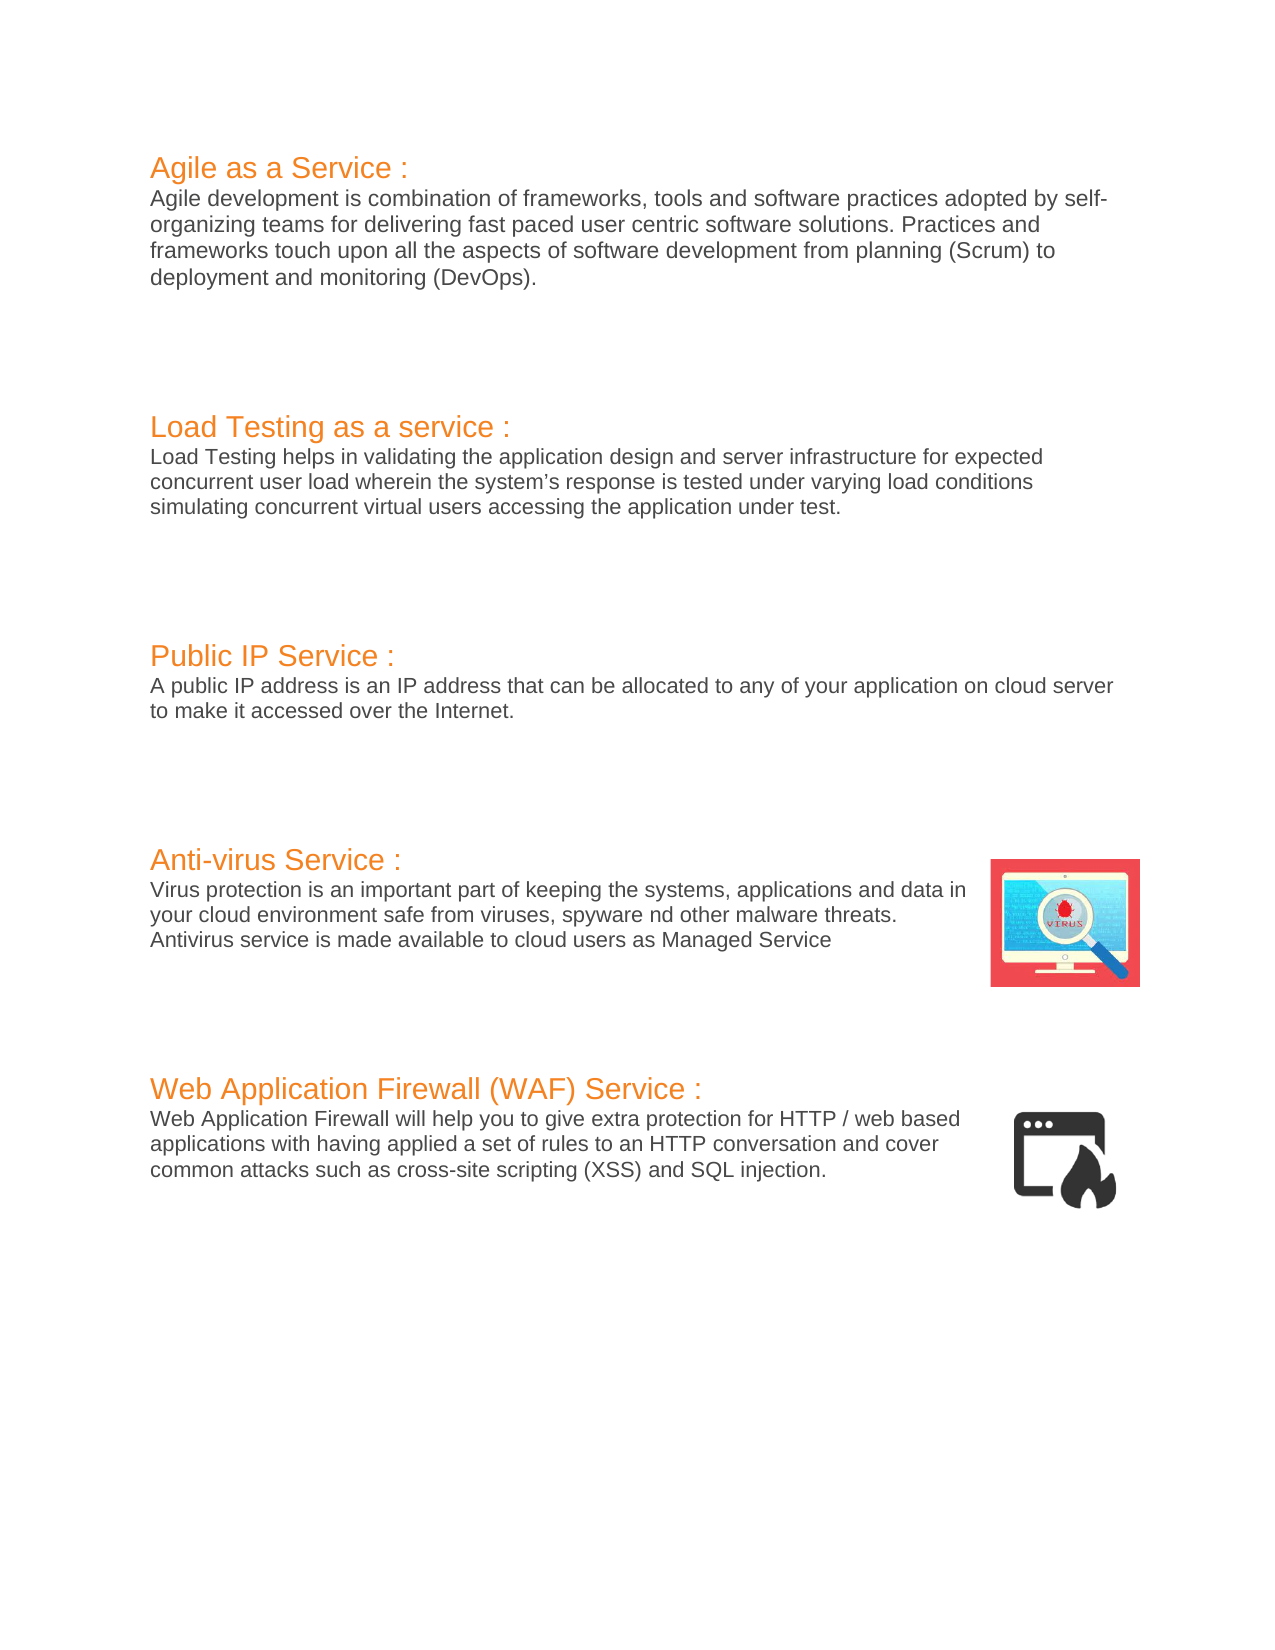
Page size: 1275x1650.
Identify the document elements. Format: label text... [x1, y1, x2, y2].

text Agile as a Service : Agile development is combination of frameworks, tools and software practices adopted by self-organizing teams for delivering fast paced user centric software solutions. Practices and frameworks touch upon all the aspects of software development from planning (Scrum) to deployment and monitoring (DevOps). [150, 150, 1125, 290]
text Anti-virus Service : Virus protection is an important part of keeping the systems, applications and data in your cloud environment safe from viruses, spyware nd other malware threats. Antivirus service is made available to cloud users as Managed Service [150, 842, 1125, 952]
text Public IP Service : A public IP address is an IP address that can be allocated to any of your application on cloud server to make it accessed over the Internet. [150, 638, 1125, 723]
text Web Application Firewall (WAF) Service : Web Application Firewall will help you to give extra protection for HTTP / web based applications with having applied a set of rules to an HTTP conversation and cover common attacks such as cross-site scripting (XSS) and SQL injection. [150, 1071, 1125, 1182]
picture [1014, 1111, 1117, 1209]
text Load Testing as a service : Load Testing helps in validating the application design and server infrastructure for expected concurrent user load wherein the system’s response is tested under varying load conditions simulating concurrent virtual users accessing the application under test. [150, 409, 1125, 519]
picture [990, 859, 1140, 987]
